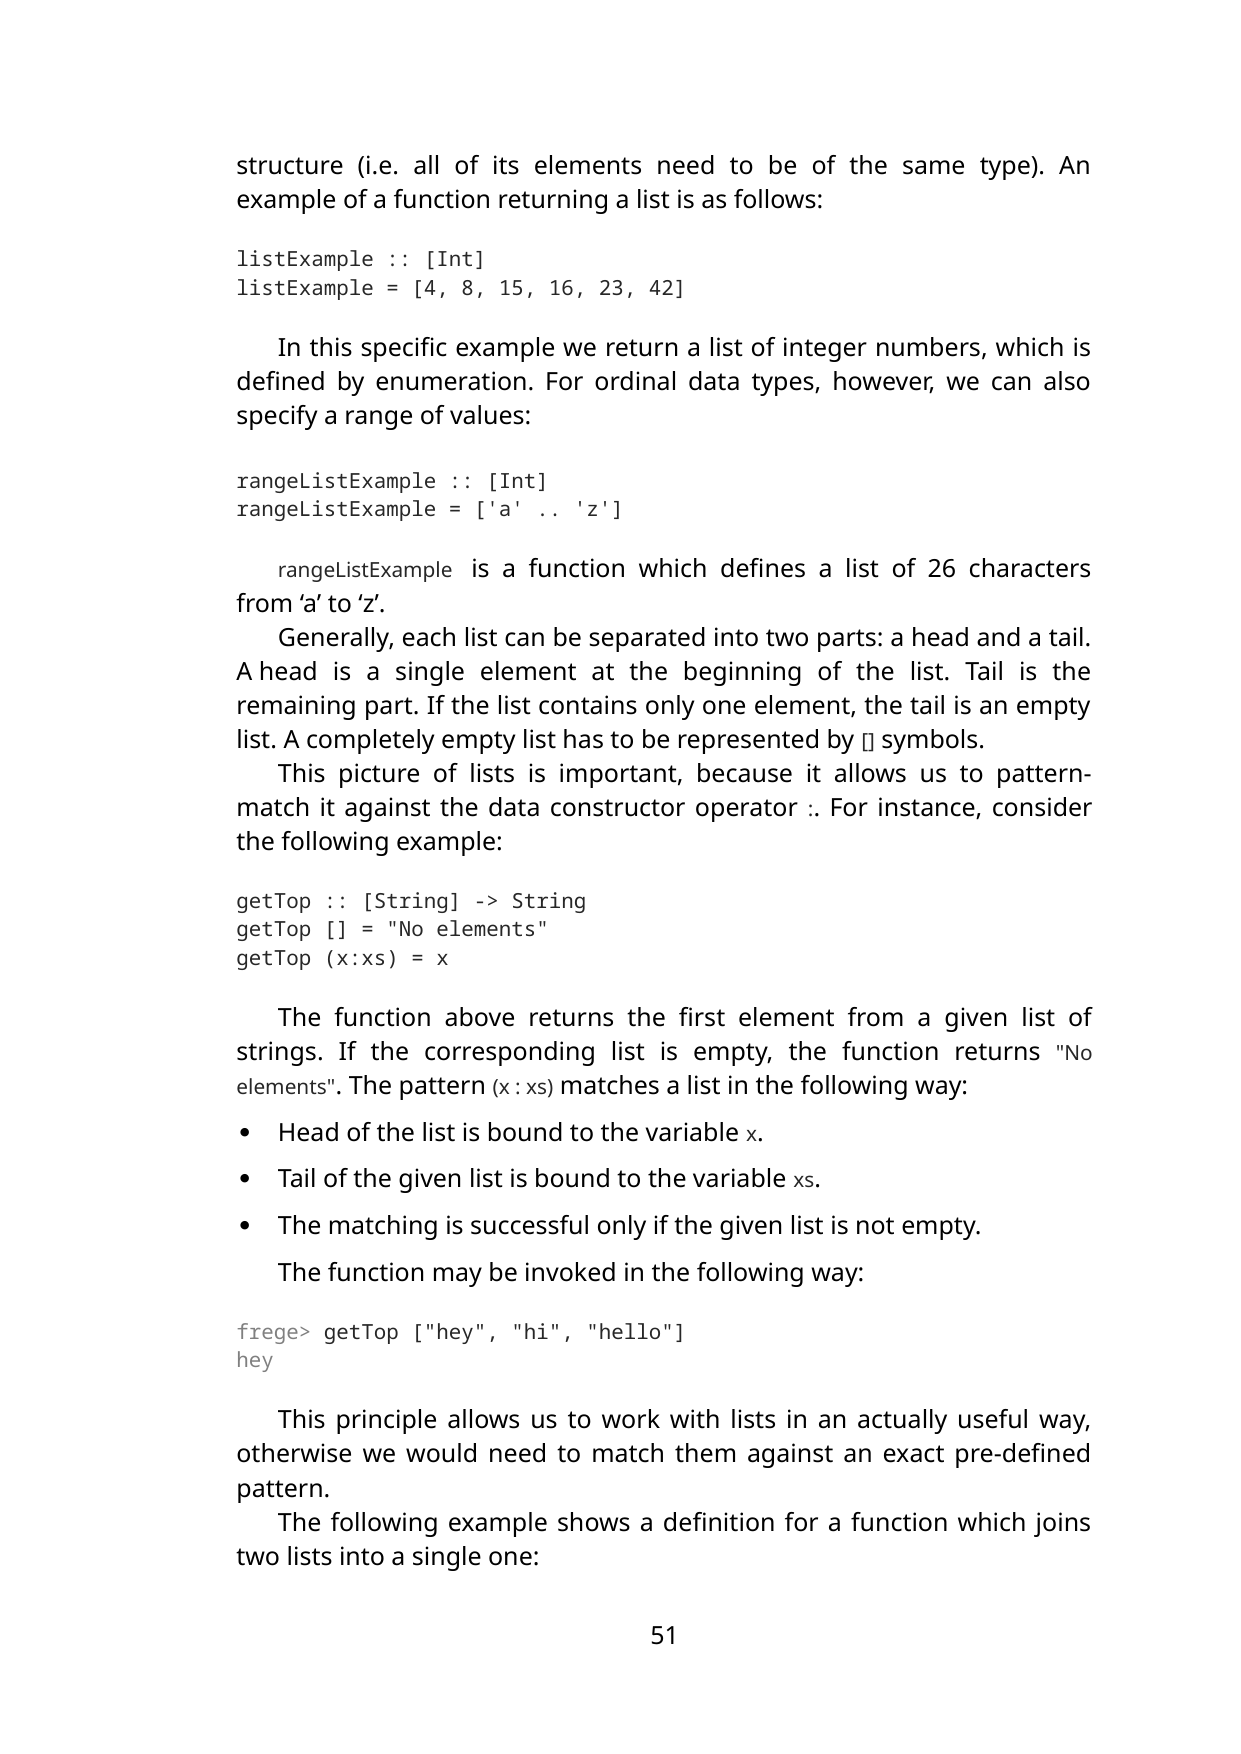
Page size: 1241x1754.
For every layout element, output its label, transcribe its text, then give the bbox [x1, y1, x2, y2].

text Tail of the given list is bound to the variable xs. [240, 1161, 1092, 1195]
text The function above returns the first element from a given list of strings. If the corresponding list is empty, the function returns "No elements". The pattern (x : xs) matches a list in the following way: [236, 1000, 1092, 1102]
text getTop :: [String] -> String [236, 886, 1092, 914]
text frege> getTop ["hey", "hi", "hello"] [236, 1317, 1092, 1345]
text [236, 148, 1092, 216]
text In this specific example we return a list of integer numbers, which is defined by enumeration. For ordinal data types, however, we can also specify a range of values: [236, 329, 1092, 432]
text getTop [] = "No elements" [236, 914, 1092, 943]
text The function may be invoked in the following way: [236, 1254, 1092, 1288]
text The following example shows a definition for a function which joins two lists into a single one: [236, 1504, 1092, 1572]
text rangeListExample :: [Int] [236, 466, 1092, 494]
text hey [236, 1345, 1092, 1374]
text The matching is successful only if the given list is not empty. [240, 1208, 1092, 1242]
text Generally, each list can be separated into two parts: a head and a tail. A head is a single element at the beginning of the list. Tail is the remaining part. If the list contains only one element, the tail is an empty list. A completely empty list has to be represented by [] symbols. [236, 619, 1092, 756]
text rangeListExample is a function which defines a list of 26 characters from ‘a’ to ‘z’. [236, 551, 1092, 619]
text Head of the list is bound to the variable x. [240, 1114, 1092, 1149]
text This principle allows us to work with lists in an actually useful way, otherwise we would need to match them against an exact pre-defined pattern. [236, 1402, 1092, 1504]
text listExample :: [Int] [236, 244, 1092, 273]
text rangeListExample = ['a' .. 'z'] [236, 494, 1092, 523]
text getTop (x:xs) = x [236, 943, 1092, 971]
text This picture of lists is important, because it allows us to pattern-match it against the data constructor operator :. For instance, consider the following example: [236, 756, 1092, 858]
text listExample = [4, 8, 15, 16, 23, 42] [236, 273, 1092, 301]
